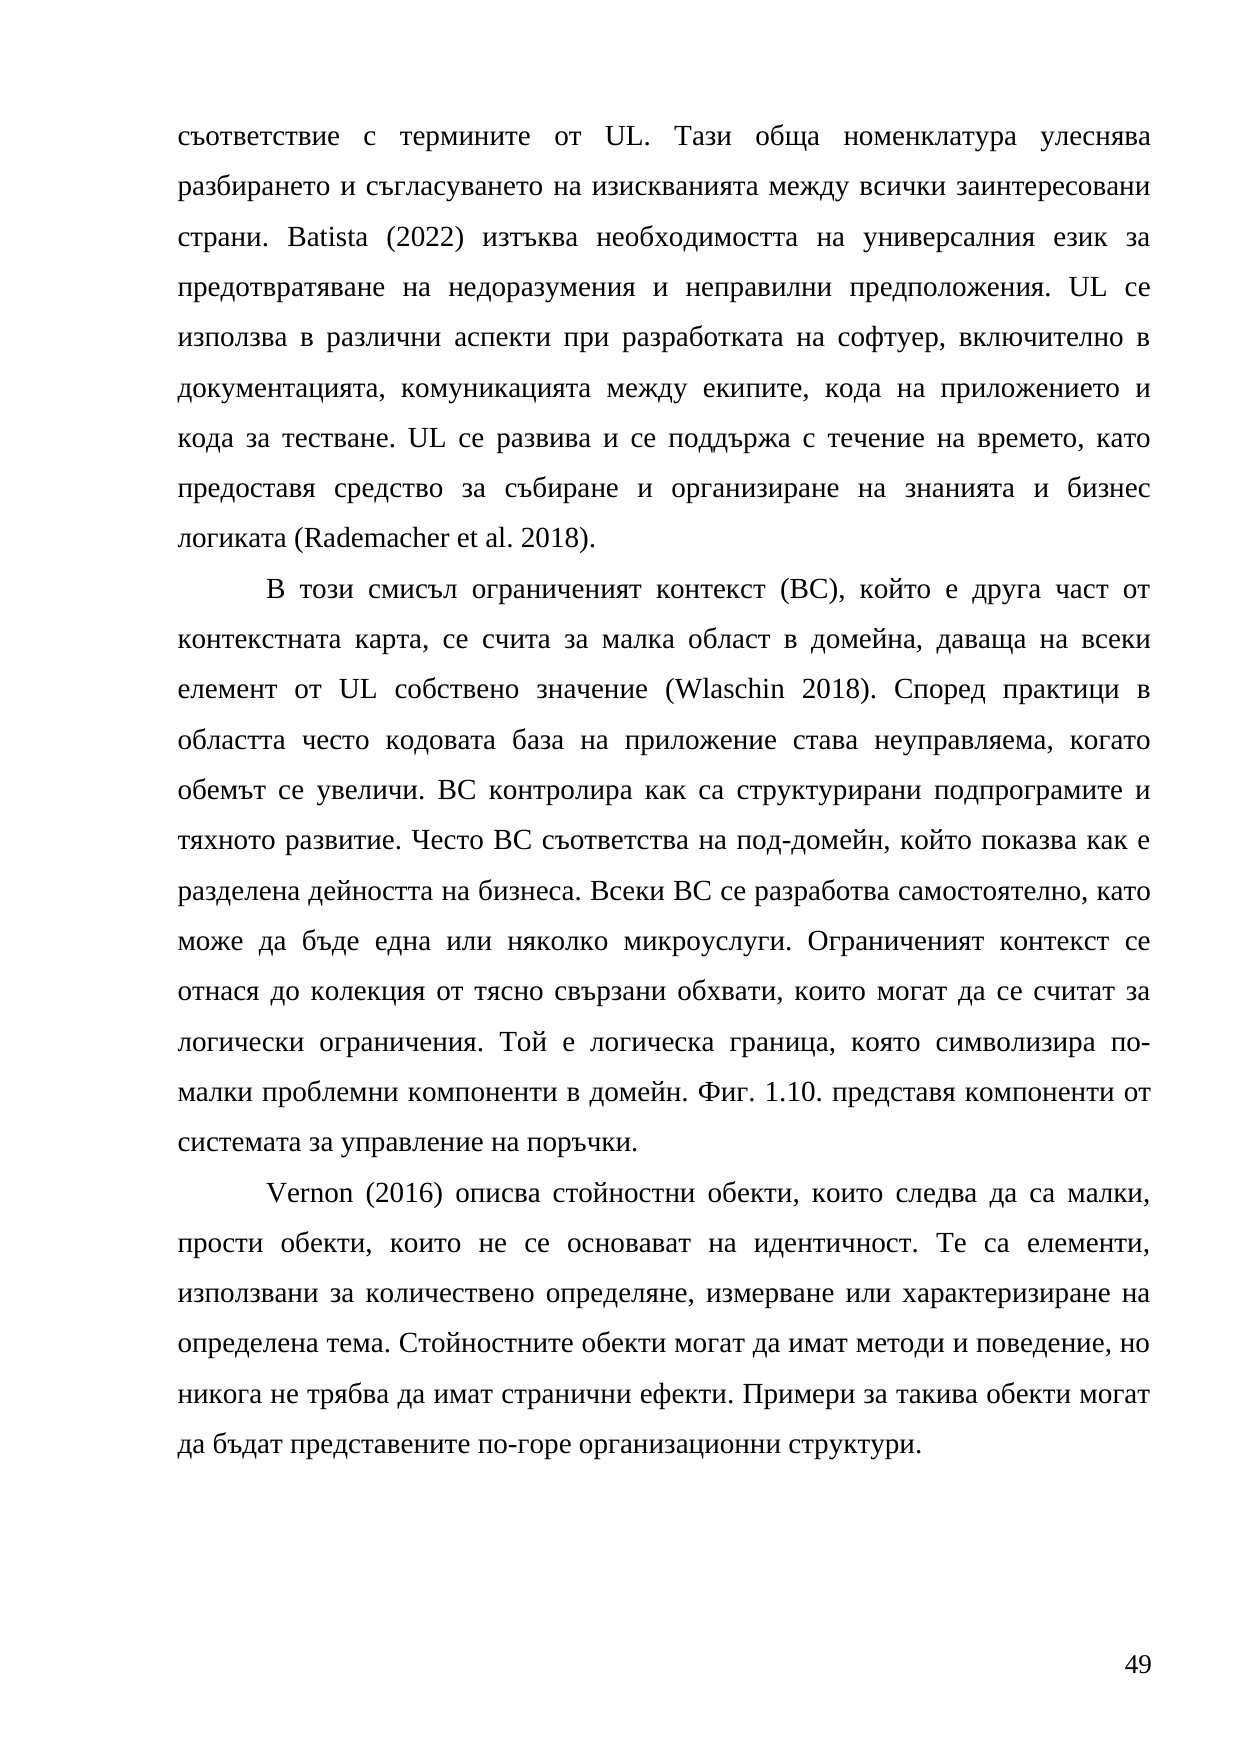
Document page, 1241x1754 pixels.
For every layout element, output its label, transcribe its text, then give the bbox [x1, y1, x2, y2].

text В този смисъл ограниченият контекст (BC), който е друга част от контекстната карта, се счита за малка област в домейна, даваща на всеки елемент от UL собствено значение (Wlaschin 2018). Според практици в областта често кодовата база на приложение става неуправляема, когато обемът се увеличи. BC контролира как са структурирани подпрограмите и тяхното развитие. Често BC съответства на под-домейн, който показва как е разделена дейността на бизнеса. Всеки BC се разработва самостоятелно, като може да бъде една или няколко микроуслуги. Ограниченият контекст се отнася до колекция от тясно свързани обхвати, които могат да се считат за логически ограничения. Той е логическа граница, която символизира по-малки проблемни компоненти в домейн. Фиг. 1.10. представя компоненти от системата за управление на поръчки. [177, 571, 1152, 1158]
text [177, 118, 1152, 554]
text Vernon (2016) описва стойностни обекти, които следва да са малки, прости обекти, които не се основават на идентичност. Те са елементи, използвани за количествено определяне, измерване или характеризиране на определена тема. Стойностните обекти могат да имат методи и поведение, но никога не трябва да имат странични ефекти. Примери за такива обекти могат да бъдат представените по-горе организационни структури. [177, 1175, 1152, 1460]
